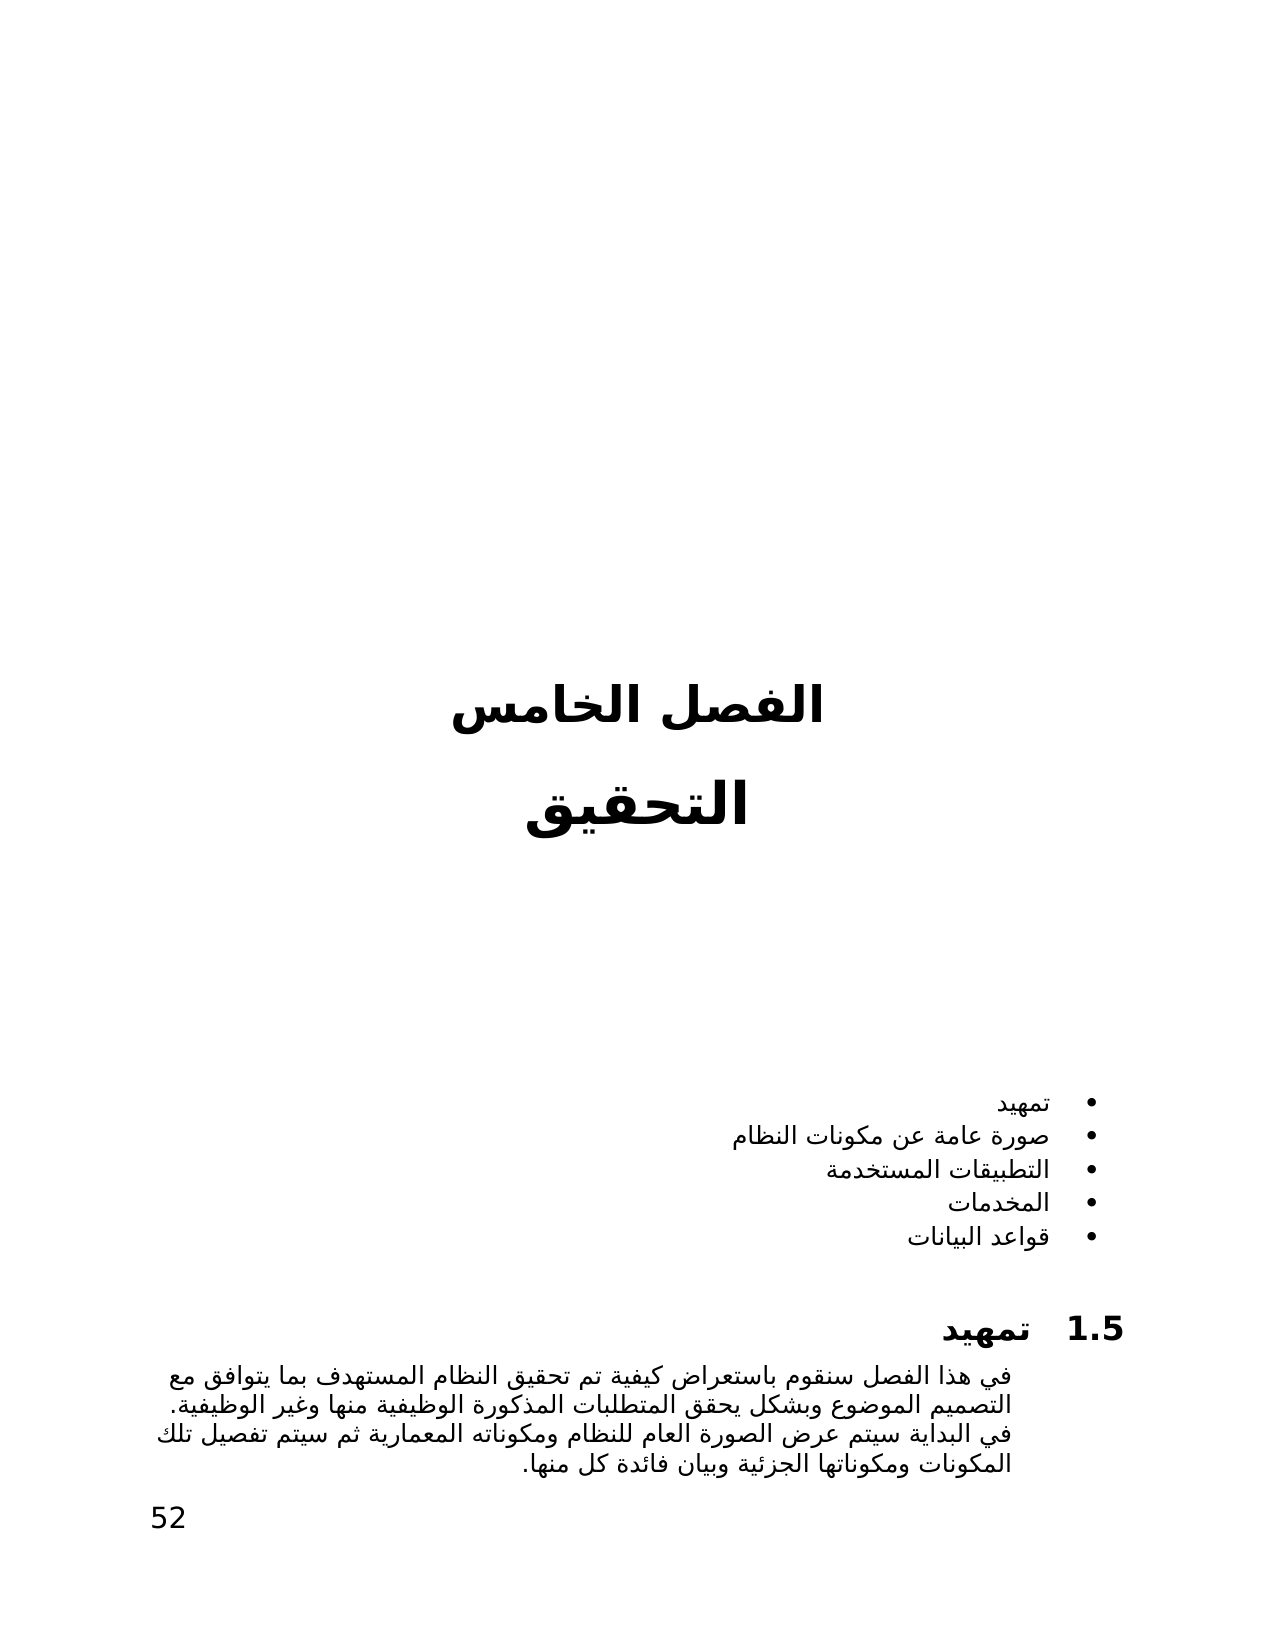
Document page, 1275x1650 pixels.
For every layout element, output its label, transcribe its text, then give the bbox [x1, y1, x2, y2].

list تمهيد [150, 1088, 1087, 1117]
text الفصل الخامس [150, 676, 1125, 735]
text في هذا الفصل سنقوم باستعراض كيفية تم تحقيق النظام المستهدف بما يتوافق مع التصميم الموضوع وبشكل يحقق المتطلبات المذكورة الوظيفية منها وغير الوظيفية. في البداية سيتم عرض الصورة العام للنظام ومكوناته المعمارية ثم سيتم تفصيل تلك المكونات ومكوناتها الجزئية وبيان فائدة كل منها. [150, 1361, 1012, 1478]
list قواعد البيانات [150, 1222, 1087, 1251]
list التطبيقات المستخدمة [150, 1155, 1087, 1184]
list صورة عامة عن مكونات النظام [150, 1122, 1087, 1151]
list المخدمات [150, 1189, 1087, 1218]
title التحقيق [150, 770, 1125, 838]
title 1.5 تمهيد [150, 1310, 1125, 1349]
